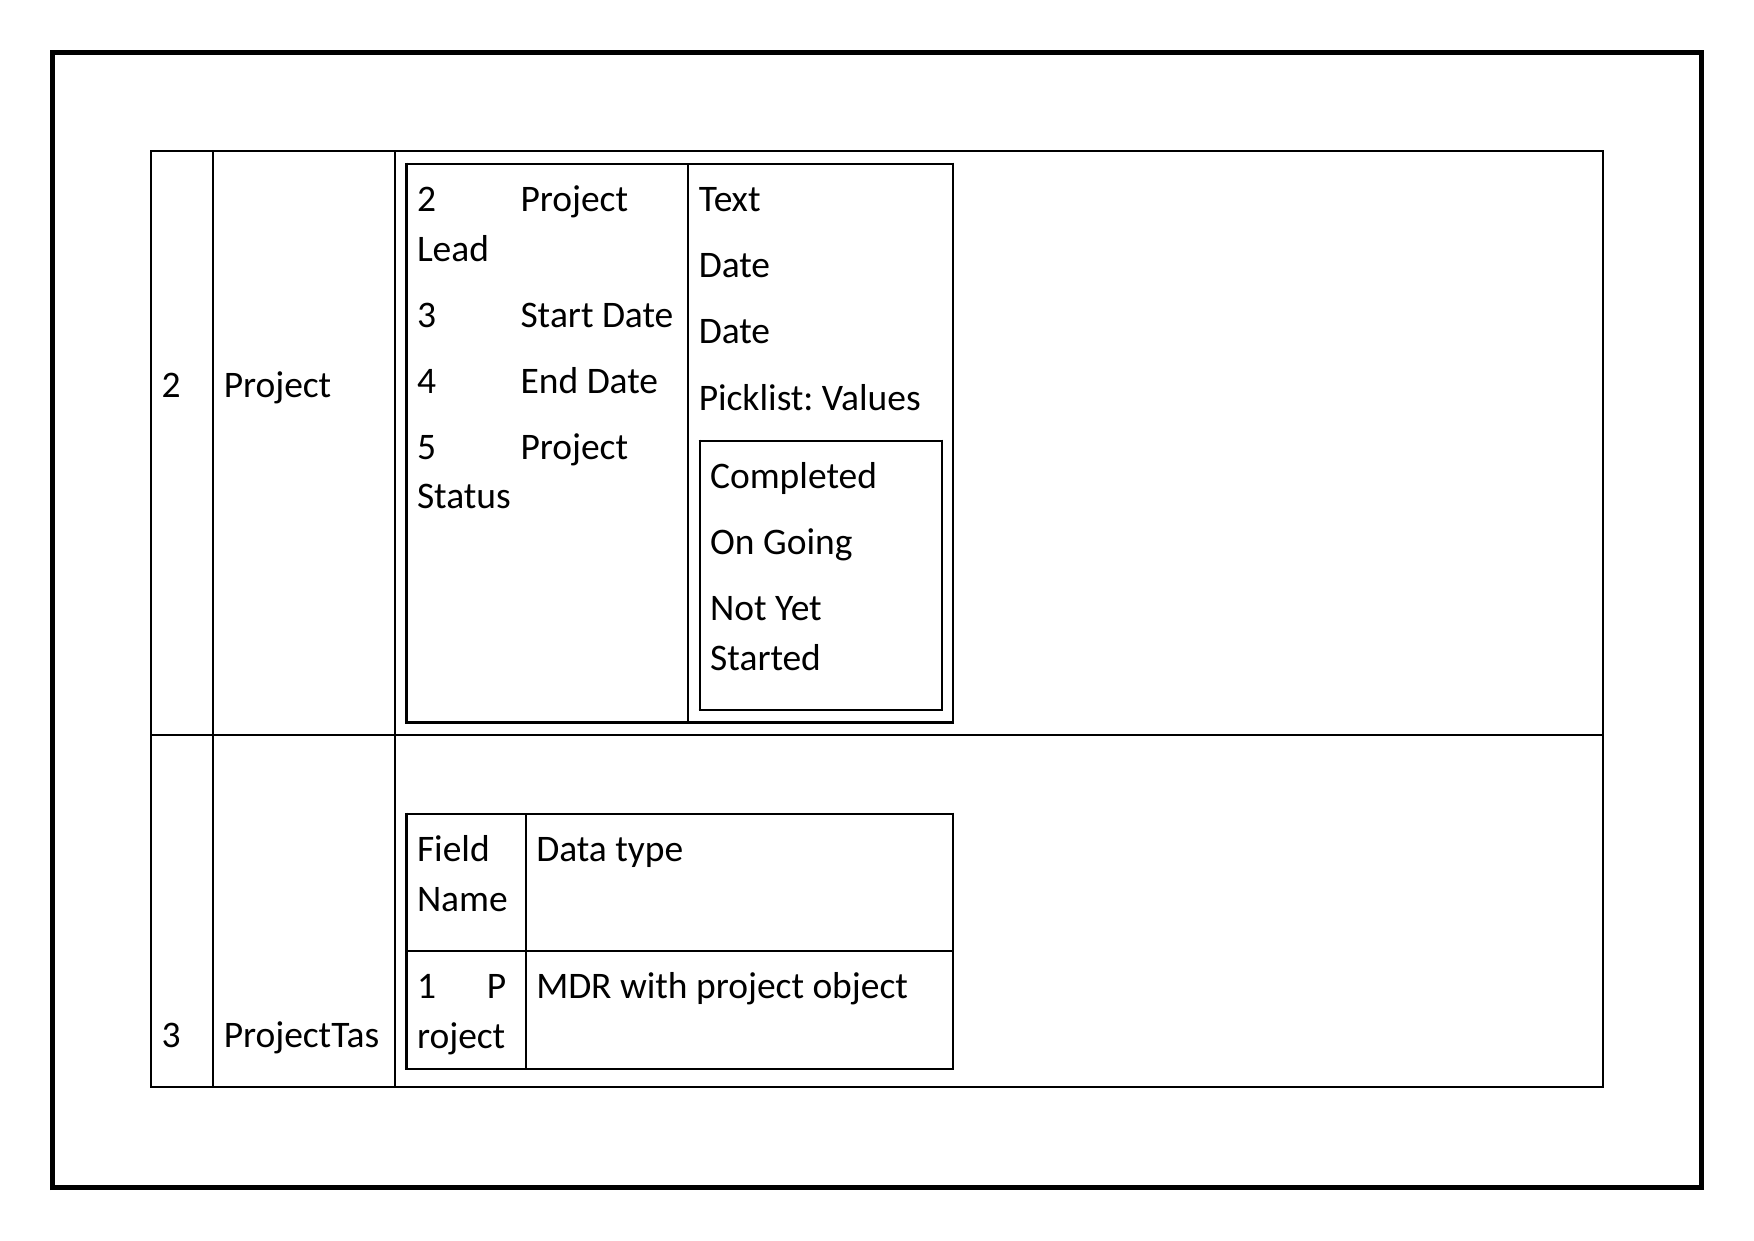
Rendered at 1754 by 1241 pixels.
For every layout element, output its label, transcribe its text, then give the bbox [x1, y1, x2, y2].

table_cell 2 [152, 152, 212, 734]
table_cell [396, 736, 1602, 1086]
table_cell 3 [152, 736, 212, 1086]
table_cell Project [214, 152, 394, 734]
table_cell ProjectTask [214, 736, 394, 1086]
table_cell [396, 152, 1602, 734]
